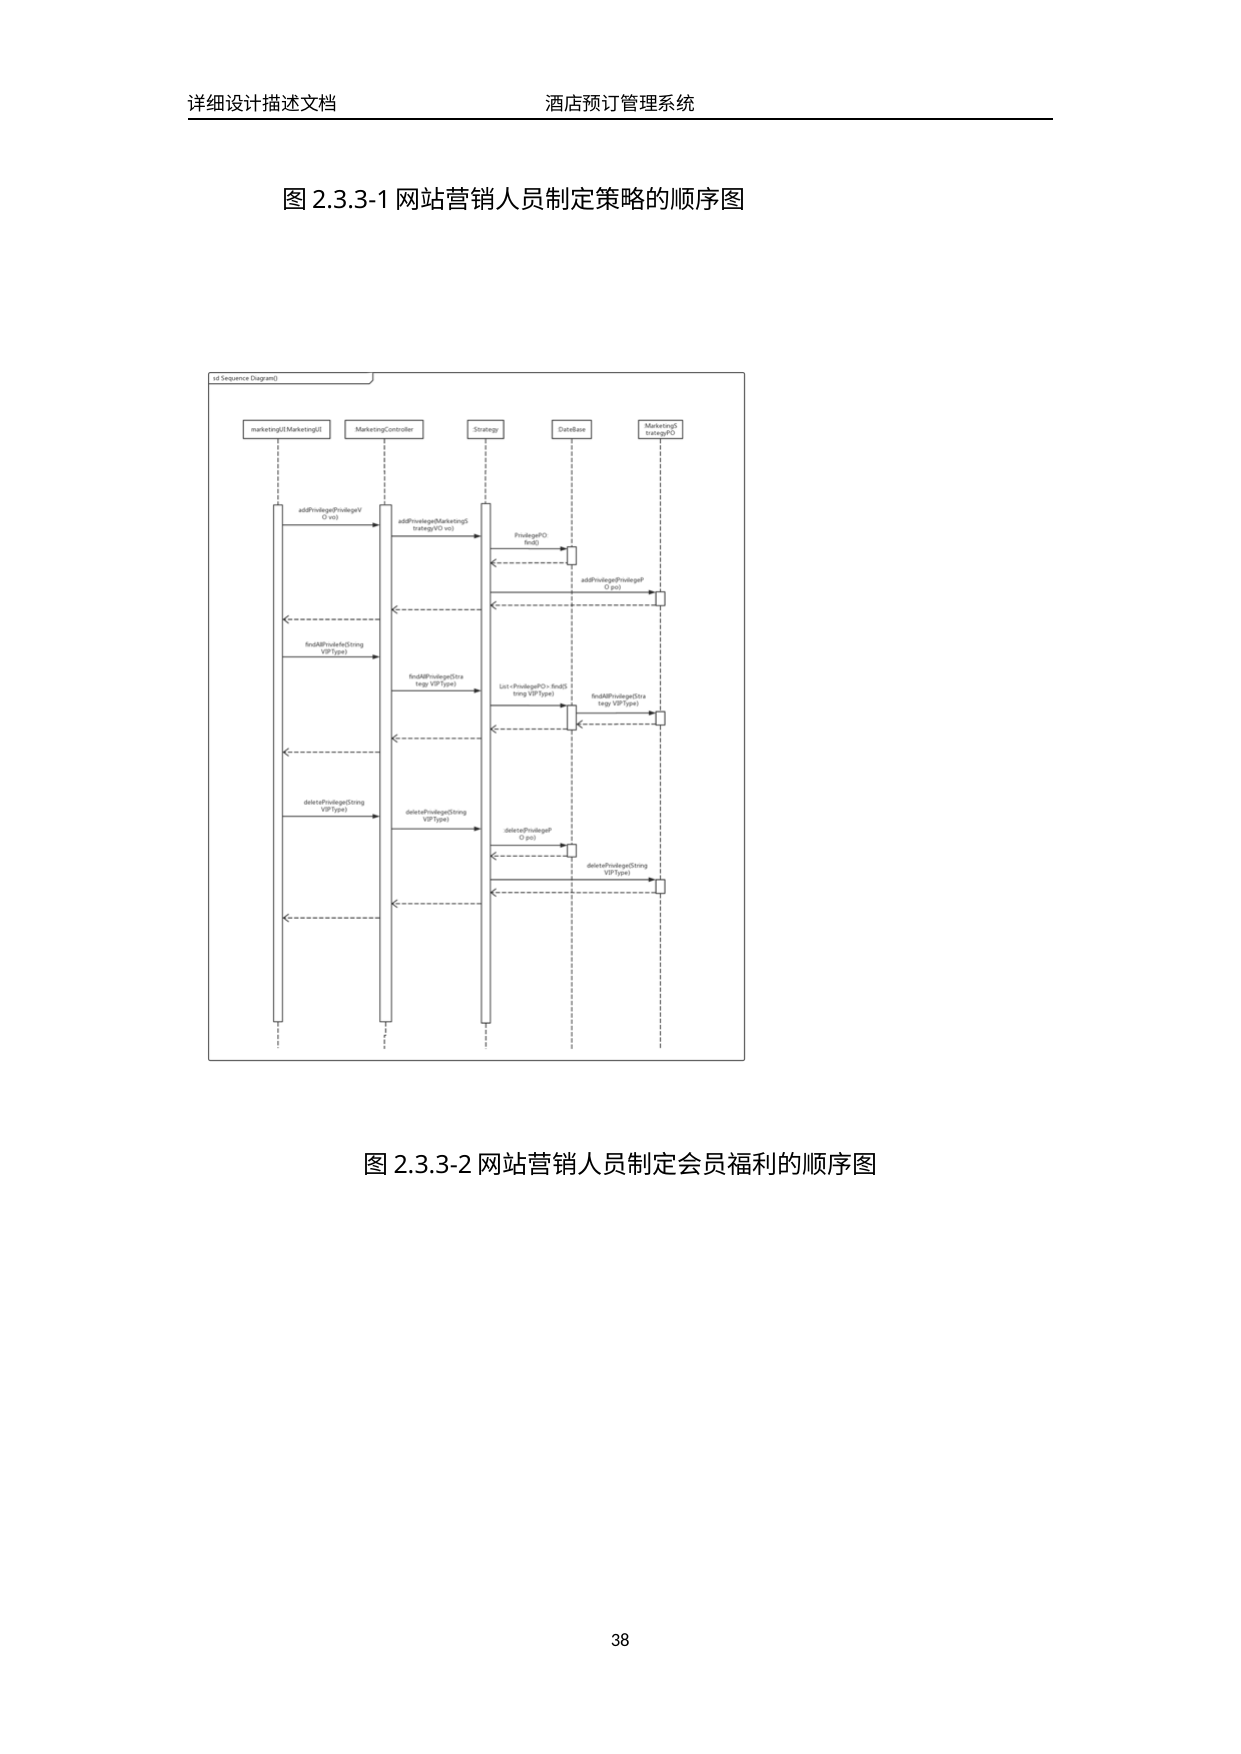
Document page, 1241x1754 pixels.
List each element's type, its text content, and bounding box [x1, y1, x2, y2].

subtitle 图2.3.3-1网站营销人员制定策略的顺序图 [187, 164, 1053, 232]
subtitle 图2.3.3-2网站营销人员制定会员福利的顺序图 [187, 1128, 1053, 1196]
picture [187, 352, 759, 1075]
